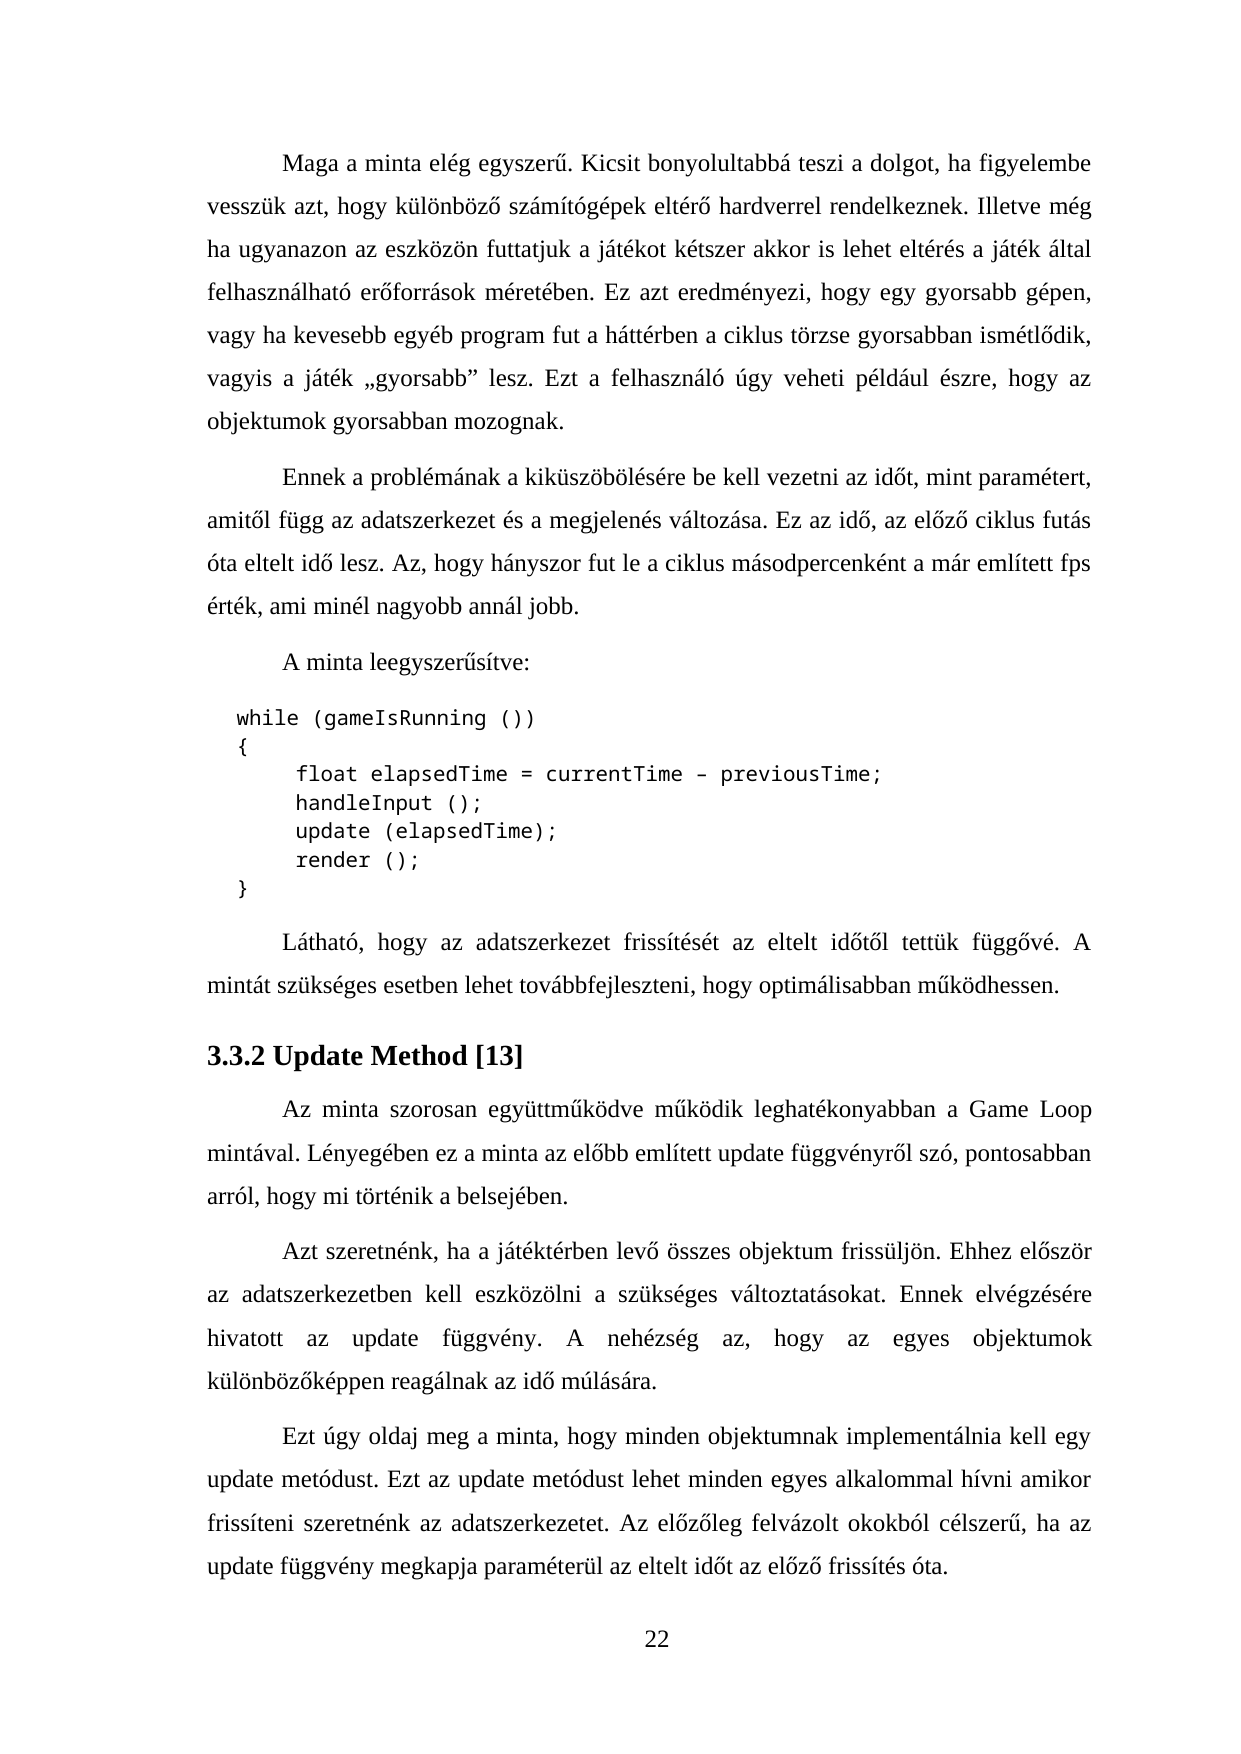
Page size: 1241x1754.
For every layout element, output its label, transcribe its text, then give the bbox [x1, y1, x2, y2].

text float elapsedTime = currentTime – previousTime; [236, 759, 1092, 788]
text Látható, hogy az adatszerkezet frissítését az eltelt időtől tettük függővé. A mintát szükséges esetben lehet továbbfejleszteni, hogy optimálisabban működhessen. [207, 927, 1092, 999]
text Ezt úgy oldaj meg a minta, hogy minden objektumnak implementálnia kell egy update metódust. Ezt az update metódust lehet minden egyes alkalommal hívni amikor frissíteni szeretnénk az adatszerkezetet. Az előzőleg felvázolt okokból célszerű, ha az update függvény megkapja paraméterül az eltelt időt az előző frissítés óta. [207, 1421, 1092, 1579]
text Az minta szorosan együttműködve működik leghatékonyabban a Game Loop mintával. Lényegében ez a minta az előbb említett update függvényről szó, pontosabban arról, hogy mi történik a belsejében. [207, 1094, 1092, 1209]
text A minta leegyszerűsítve: [207, 647, 1092, 676]
text { [236, 731, 1092, 759]
text Azt szeretnénk, ha a játéktérben levő összes objektum frissüljön. Ehhez először az adatszerkezetben kell eszközölni a szükséges változtatásokat. Ennek elvégzésére hivatott az update függvény. A nehézség az, hogy az egyes objektumok különbözőképpen reagálnak az idő múlására. [207, 1236, 1092, 1394]
text Maga a minta elég egyszerű. Kicsit bonyolultabbá teszi a dolgot, ha figyelembe vesszük azt, hogy különböző számítógépek eltérő hardverrel rendelkeznek. Illetve még ha ugyanazon az eszközön futtatjuk a játékot kétszer akkor is lehet eltérés a játék által felhasználható erőforrások méretében. Ez azt eredményezi, hogy egy gyorsabb gépen, vagy ha kevesebb egyéb program fut a háttérben a ciklus törzse gyorsabban ismétlődik, vagyis a játék „gyorsabb” lesz. Ezt a felhasználó úgy veheti például észre, hogy az objektumok gyorsabban mozognak. [207, 148, 1092, 435]
text Ennek a problémának a kiküszöbölésére be kell vezetni az időt, mint paramétert, amitől függ az adatszerkezet és a megjelenés változása. Ez az idő, az előző ciklus futás óta eltelt idő lesz. Az, hogy hányszor fut le a ciklus másodpercenként a már említett fps érték, ami minél nagyobb annál jobb. [207, 462, 1092, 620]
text handleInput (); [236, 788, 1092, 816]
text while (gameIsRunning ()) [236, 703, 1092, 731]
text render (); [236, 845, 1092, 873]
text update (elapsedTime); [236, 816, 1092, 845]
subtitle Update Method [13] [207, 1038, 1092, 1072]
text } [236, 873, 1092, 902]
